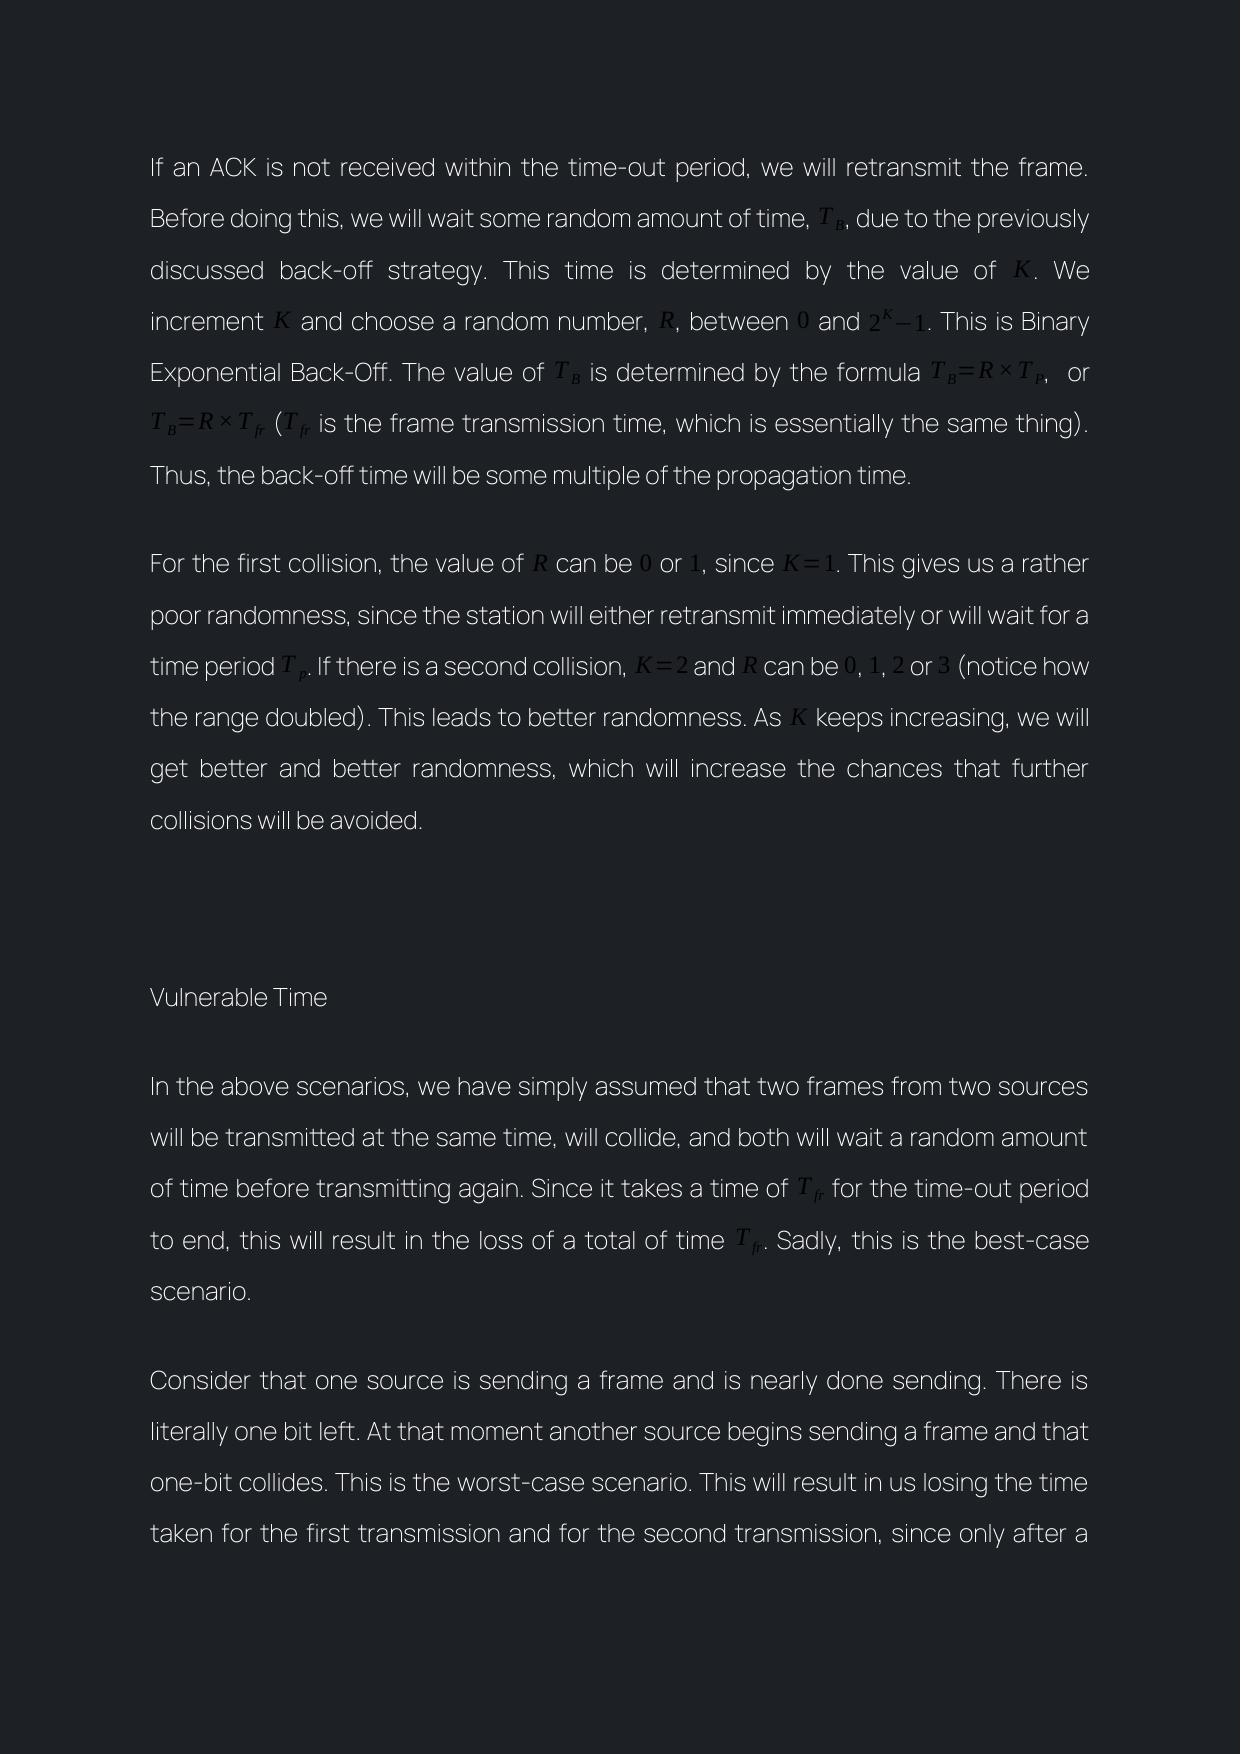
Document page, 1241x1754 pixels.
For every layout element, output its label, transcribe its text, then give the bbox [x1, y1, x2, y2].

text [150, 1362, 1090, 1550]
text For the first collision, the value of can be or , since . This gives us a rather poor randomness, since the station will either retransmit immediately or will wait for a time period . If there is a second collision, and can be , , or (notice how the range doubled). This leads to better randomness. As keeps increasing, we will get better and better randomness, which will increase the chances that further collisions will be avoided. [150, 546, 1090, 837]
text In the above scenarios, we have simply assumed that two frames from two sources will be transmitted at the same time, will collide, and both will wait a random amount of time before transmitting again. Since it takes a time of for the time-out period to end, this will result in the loss of a total of time . Sadly, this is the best-case scenario. [150, 1069, 1090, 1308]
text If an ACK is not received within the time-out period, we will retransmit the frame. Before doing this, we will wait some random amount of time, , due to the previously discussed back-off strategy. This time is determined by the value of . We increment and choose a random number, , between and . This is Binary Exponential Back-Off. The value of is determined by the formula , or ( is the frame transmission time, which is essentially the same thing). Thus, the back-off time will be some multiple of the propagation time. [150, 150, 1090, 492]
subtitle Vulnerable Time [150, 980, 1090, 1014]
